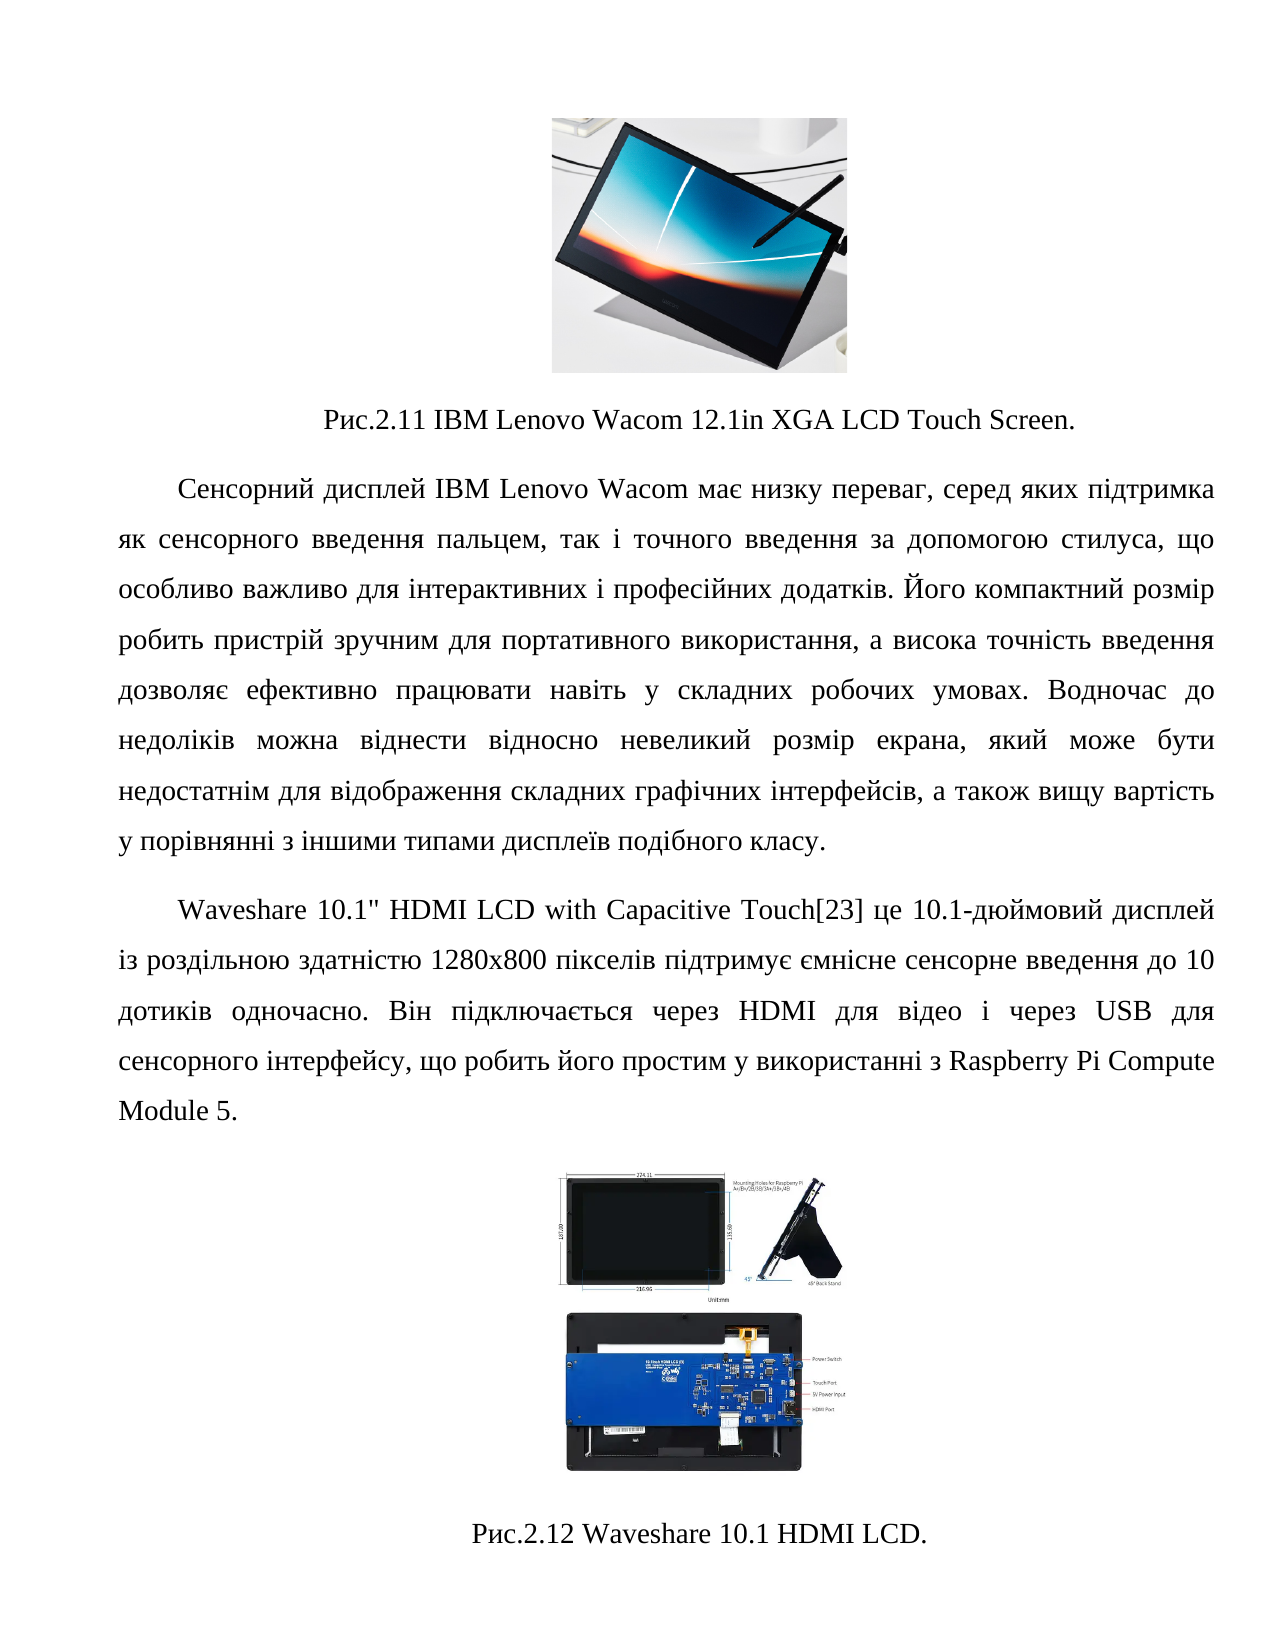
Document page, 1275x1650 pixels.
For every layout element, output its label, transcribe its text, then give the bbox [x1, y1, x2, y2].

text Рис.2.11 IBM Lenovo Wacom 12.1in XGA LCD Touch Screen. [118, 402, 1216, 435]
picture [551, 118, 848, 373]
text Сенсорний дисплей IBM Lenovo Wacom має низку переваг, серед яких підтримка як сенсорного введення пальцем, так і точного введення за допомогою стилуса, що особливо важливо для інтерактивних і професійних додатків. Його компактний розмір робить пристрій зручним для портативного використання, а висока точність введення дозволяє ефективно працювати навіть у складних робочих умовах. Водночас до недоліків можна віднести відносно невеликий розмір екрана, який може бути недостатнім для відображення складних графічних інтерфейсів, а також вищу вартість у порівнянні з іншими типами дисплеїв подібного класу. [118, 471, 1216, 857]
picture [551, 1162, 848, 1487]
text Waveshare 10.1" HDMI LCD with Capacitive Touch[23] це 10.1-дюймовий дисплей із роздільною здатністю 1280x800 пікселів підтримує ємнісне сенсорне введення до 10 дотиків одночасно. Він підключається через HDMI для відео і через USB для сенсорного інтерфейсу, що робить його простим у використанні з Raspberry Pi Compute Module 5. [118, 892, 1216, 1127]
text Рис.2.12 Waveshare 10.1 HDMI LCD. [118, 1516, 1216, 1550]
